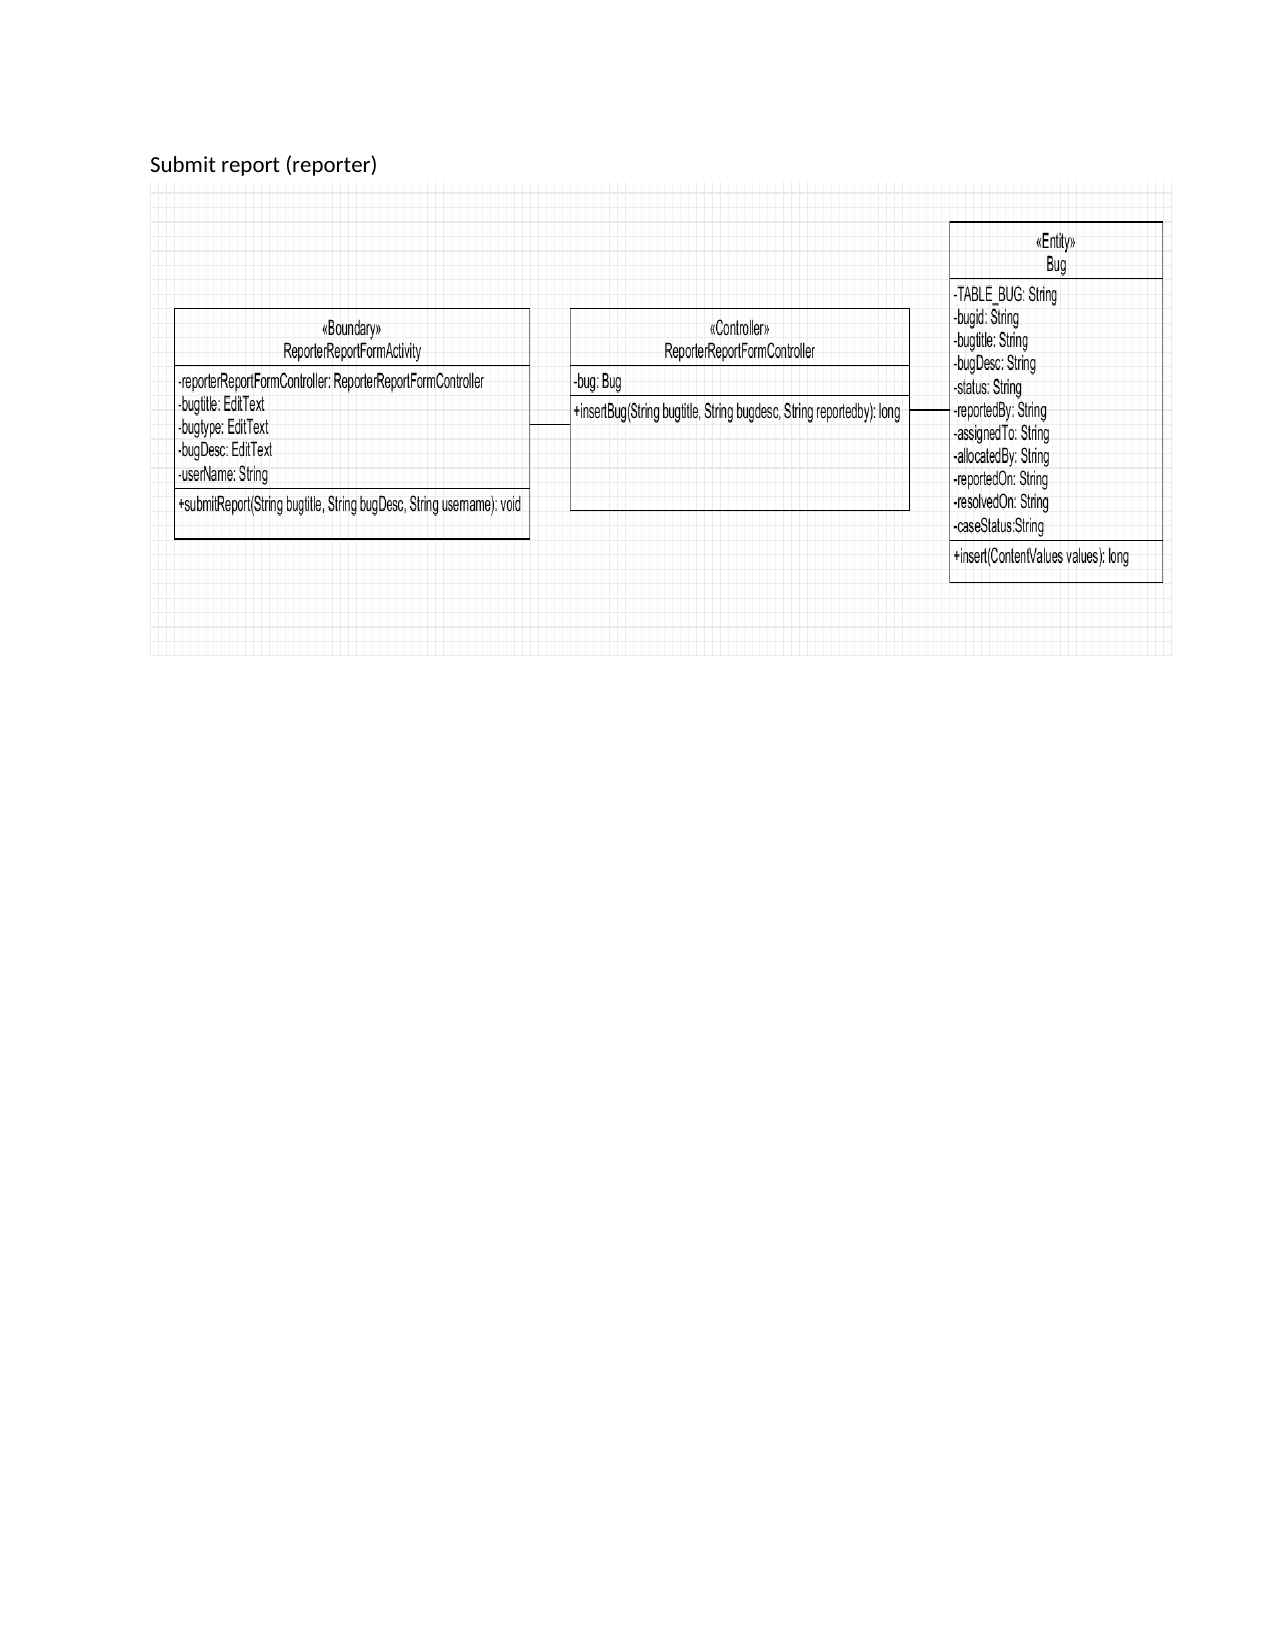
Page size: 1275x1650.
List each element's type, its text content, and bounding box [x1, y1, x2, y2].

picture [150, 182, 1172, 656]
text Submit report (reporter) [150, 150, 1125, 178]
